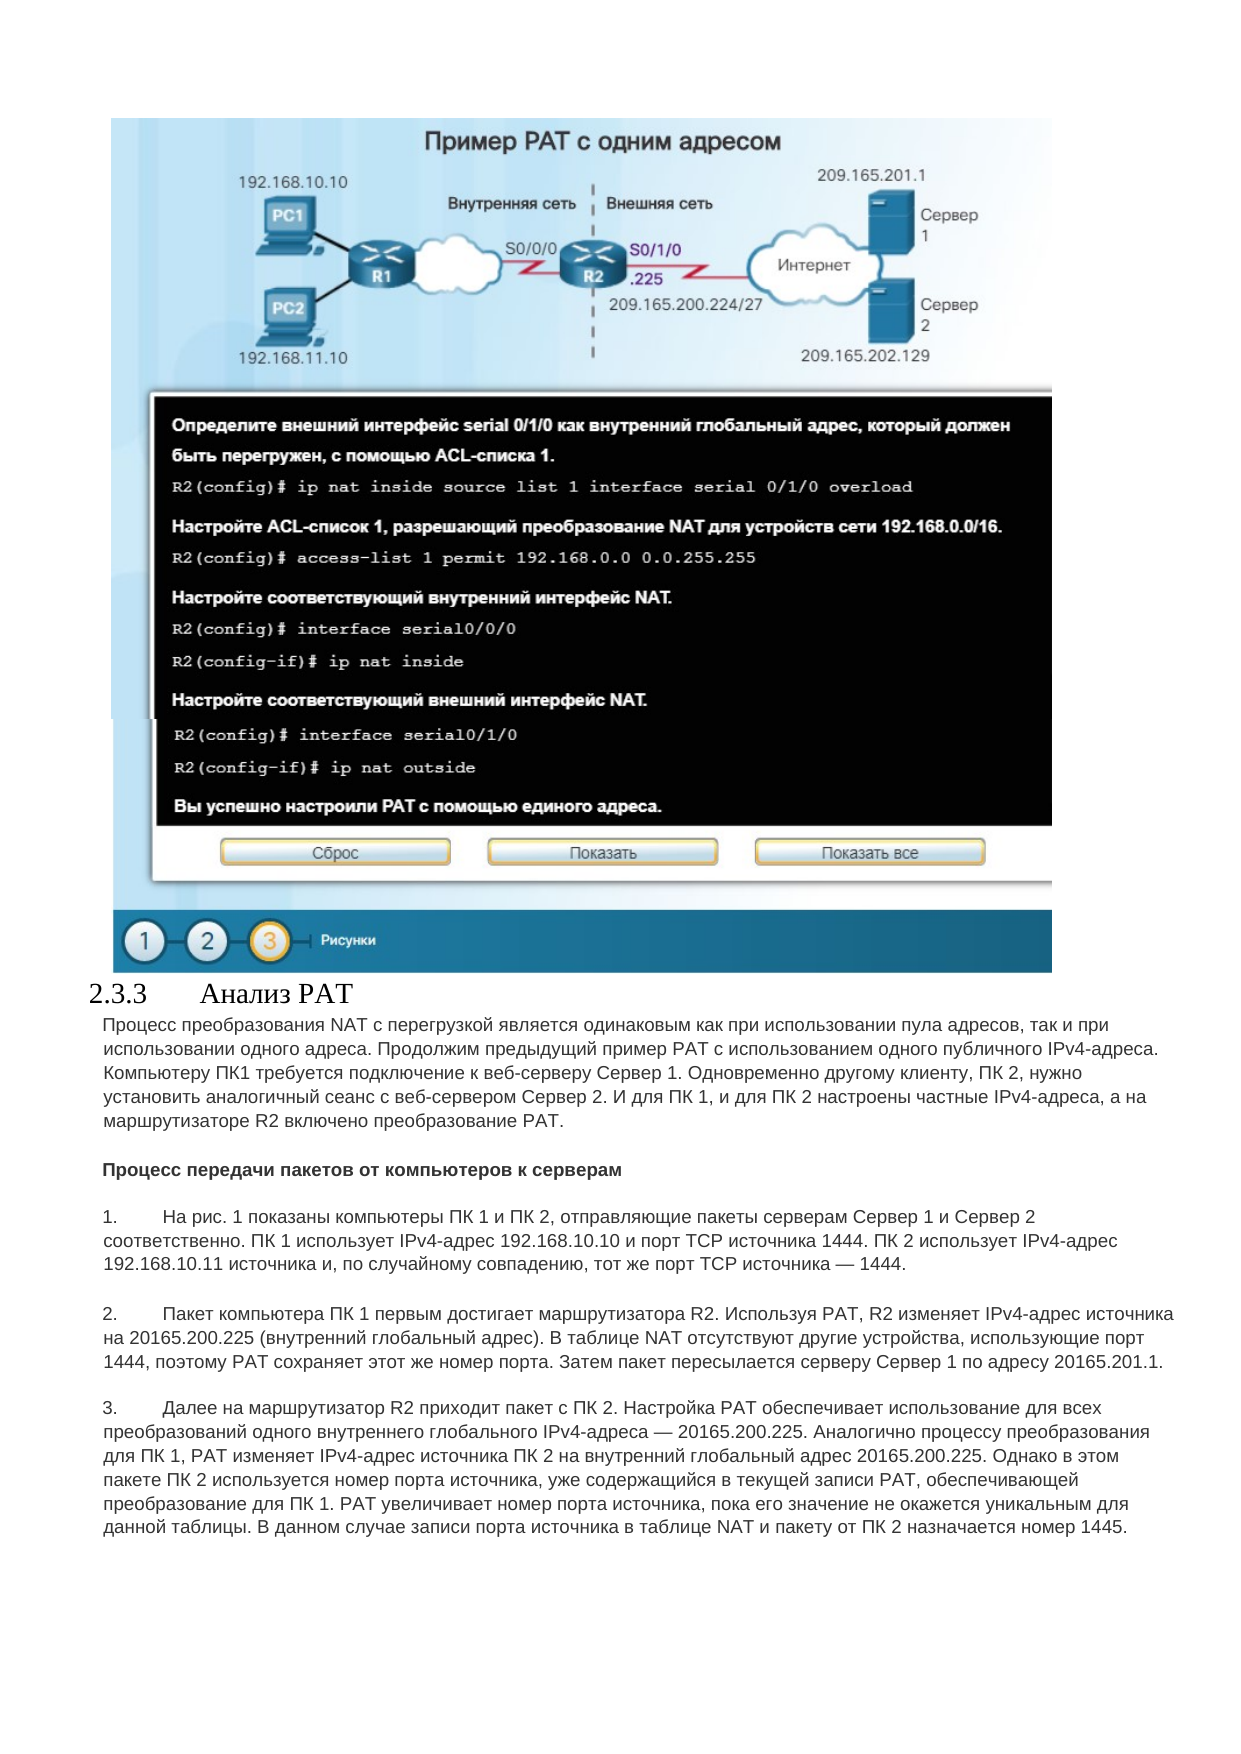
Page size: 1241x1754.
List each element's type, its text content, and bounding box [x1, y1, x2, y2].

picture [111, 118, 1052, 974]
subtitle 2.3.3 Анализ РАТ [89, 976, 1181, 1009]
subtitle Процесс передачи пакетов от компьютеров к серверам [102, 1159, 1181, 1181]
list На рис. 1 показаны компьютеры ПК 1 и ПК 2, отправляющие пакеты серверам Сервер 1 и Сервер 2 соответственно. ПК 1 использует IPv4-адрес 192.168.10.10 и порт TCP источника 1444. ПК 2 использует IPv4-адрес 192.168.10.11 источника и, по случайному совпадению, тот же порт TCP источника — 1444. [102, 1206, 1180, 1275]
list Пакет компьютера ПК 1 первым достигает маршрутизатора R2. Используя PAT, R2 изменяет IPv4-адрес источника на 20165.200.225 (внутренний глобальный адрес). В таблице NAT отсутствуют другие устройства, использующие порт 1444, поэтому PAT сохраняет этот же номер порта. Затем пакет пересылается серверу Сервер 1 по адресу 20165.201.1. [102, 1303, 1180, 1372]
list Далее на маршрутизатор R2 приходит пакет с ПК 2. Настройка PAT обеспечивает использование для всех преобразований одного внутреннего глобального IPv4-адреса — 20165.200.225. Аналогично процессу преобразования для ПК 1, PAT изменяет IPv4-адрес источника ПК 2 на внутренний глобальный адрес 20165.200.225. Однако в этом пакете ПК 2 используется номер порта источника, уже содержащийся в текущей записи PAT, обеспечивающей преобразование для ПК 1. PAT увеличивает номер порта источника, пока его значение не окажется уникальным для данной таблицы. В данном случае записи порта источника в таблице NAT и пакету от ПК 2 назначается номер 1445. [102, 1397, 1180, 1538]
text Процесс преобразования NAT с перегрузкой является одинаковым как при использовании пула адресов, так и при использовании одного адреса. Продолжим предыдущий пример PAT с использованием одного публичного IPv4-адреса. Компьютеру ПК1 требуется подключение к веб-серверу Сервер 1. Одновременно другому клиенту, ПК 2, нужно установить аналогичный сеанс с веб-сервером Сервер 2. И для ПК 1, и для ПК 2 настроены частные IPv4-адреса, а на маршрутизаторе R2 включено преобразование PAT. [102, 1014, 1180, 1131]
